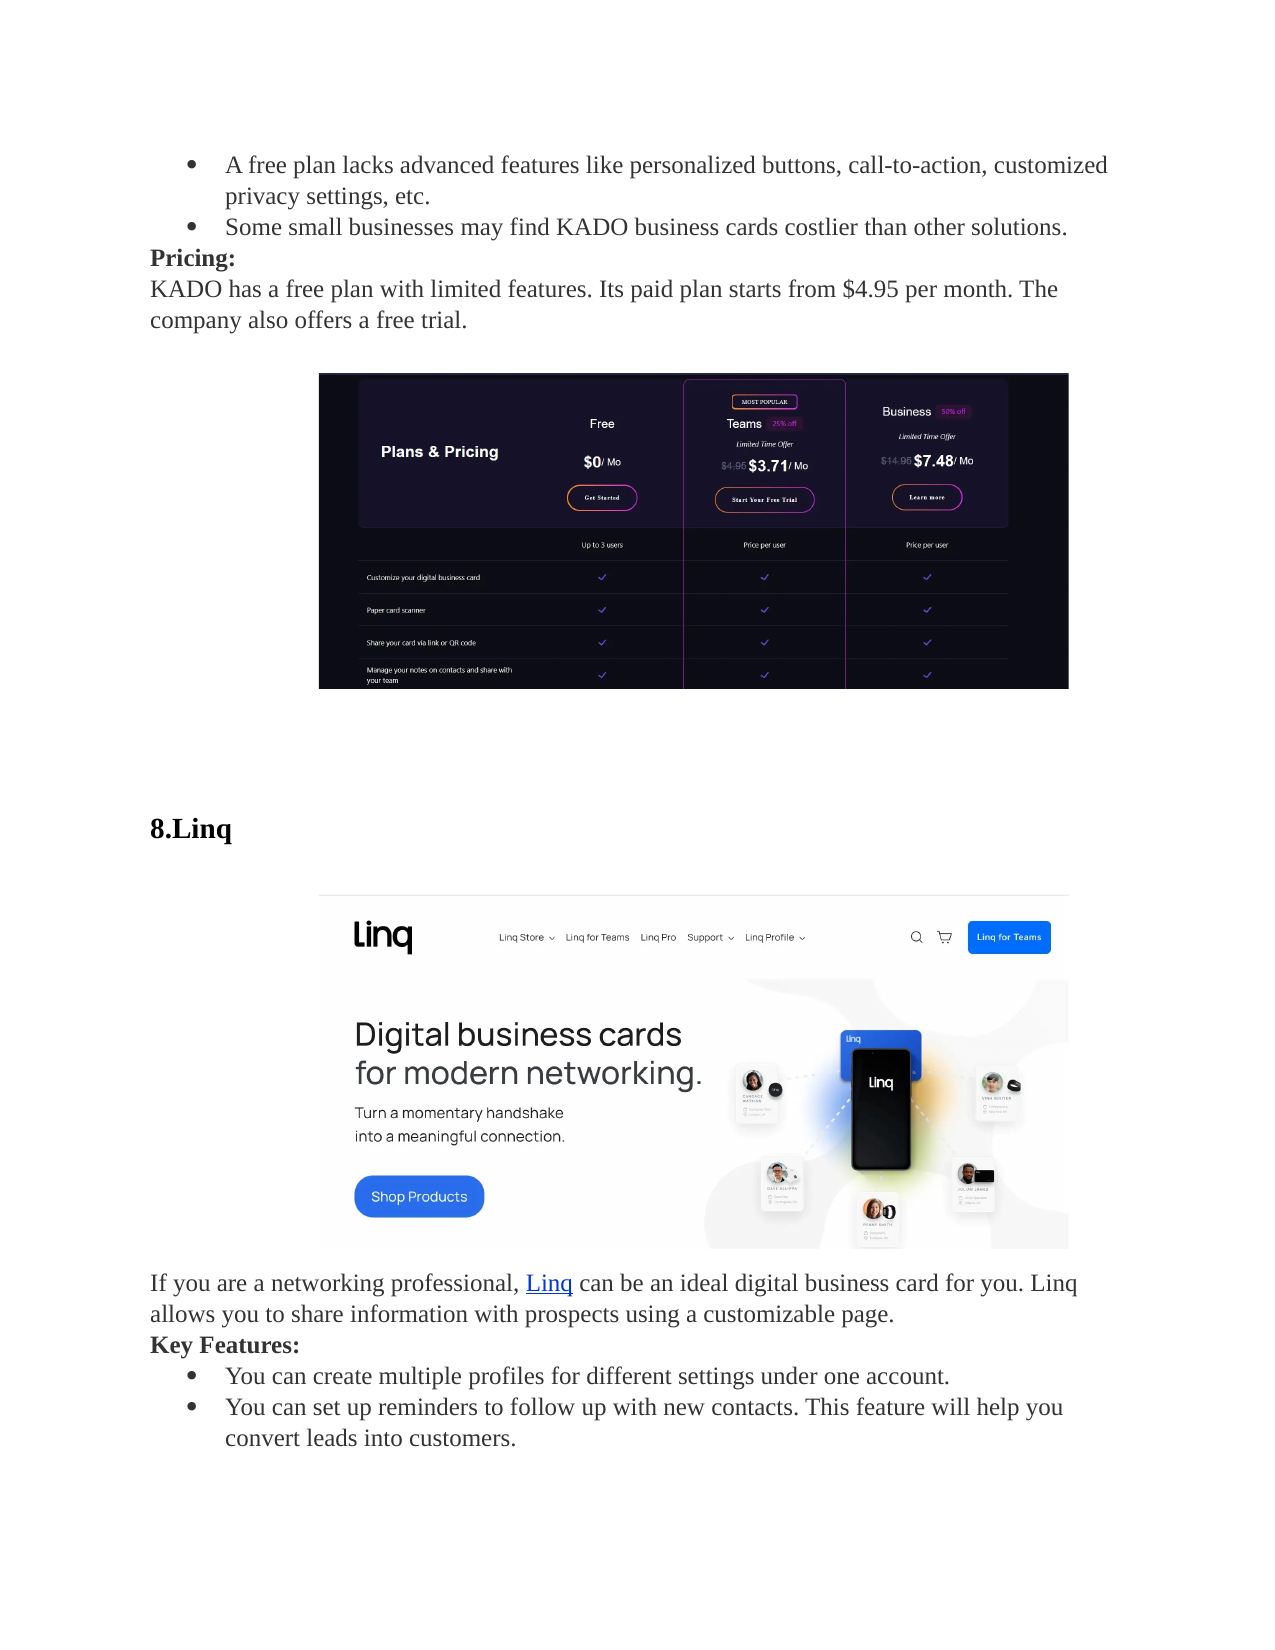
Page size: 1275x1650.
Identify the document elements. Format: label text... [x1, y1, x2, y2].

list A free plan lacks advanced features like personalized buttons, call-to-action, customized privacy settings, etc. [187, 150, 1125, 210]
text Key Features: [150, 1330, 1125, 1358]
list Some small businesses may find KADO business cards costlier than other solutions. [187, 212, 1125, 241]
text KADO has a free plan with limited features. Its paid plan starts from $4.95 per month. The company also offers a free trial. [150, 274, 1125, 334]
subtitle 8.Linq [150, 811, 1125, 844]
text Pricing: [150, 243, 1125, 272]
list You can set up reminders to follow up with new contacts. This feature will help you convert leads into customers. [187, 1392, 1125, 1452]
text If you are a networking professional, Linq can be an ideal digital business card for you. Linq allows you to share information with prospects using a customizable page. [150, 1268, 1125, 1327]
list You can create multiple profiles for different settings under one account. [187, 1361, 1125, 1389]
